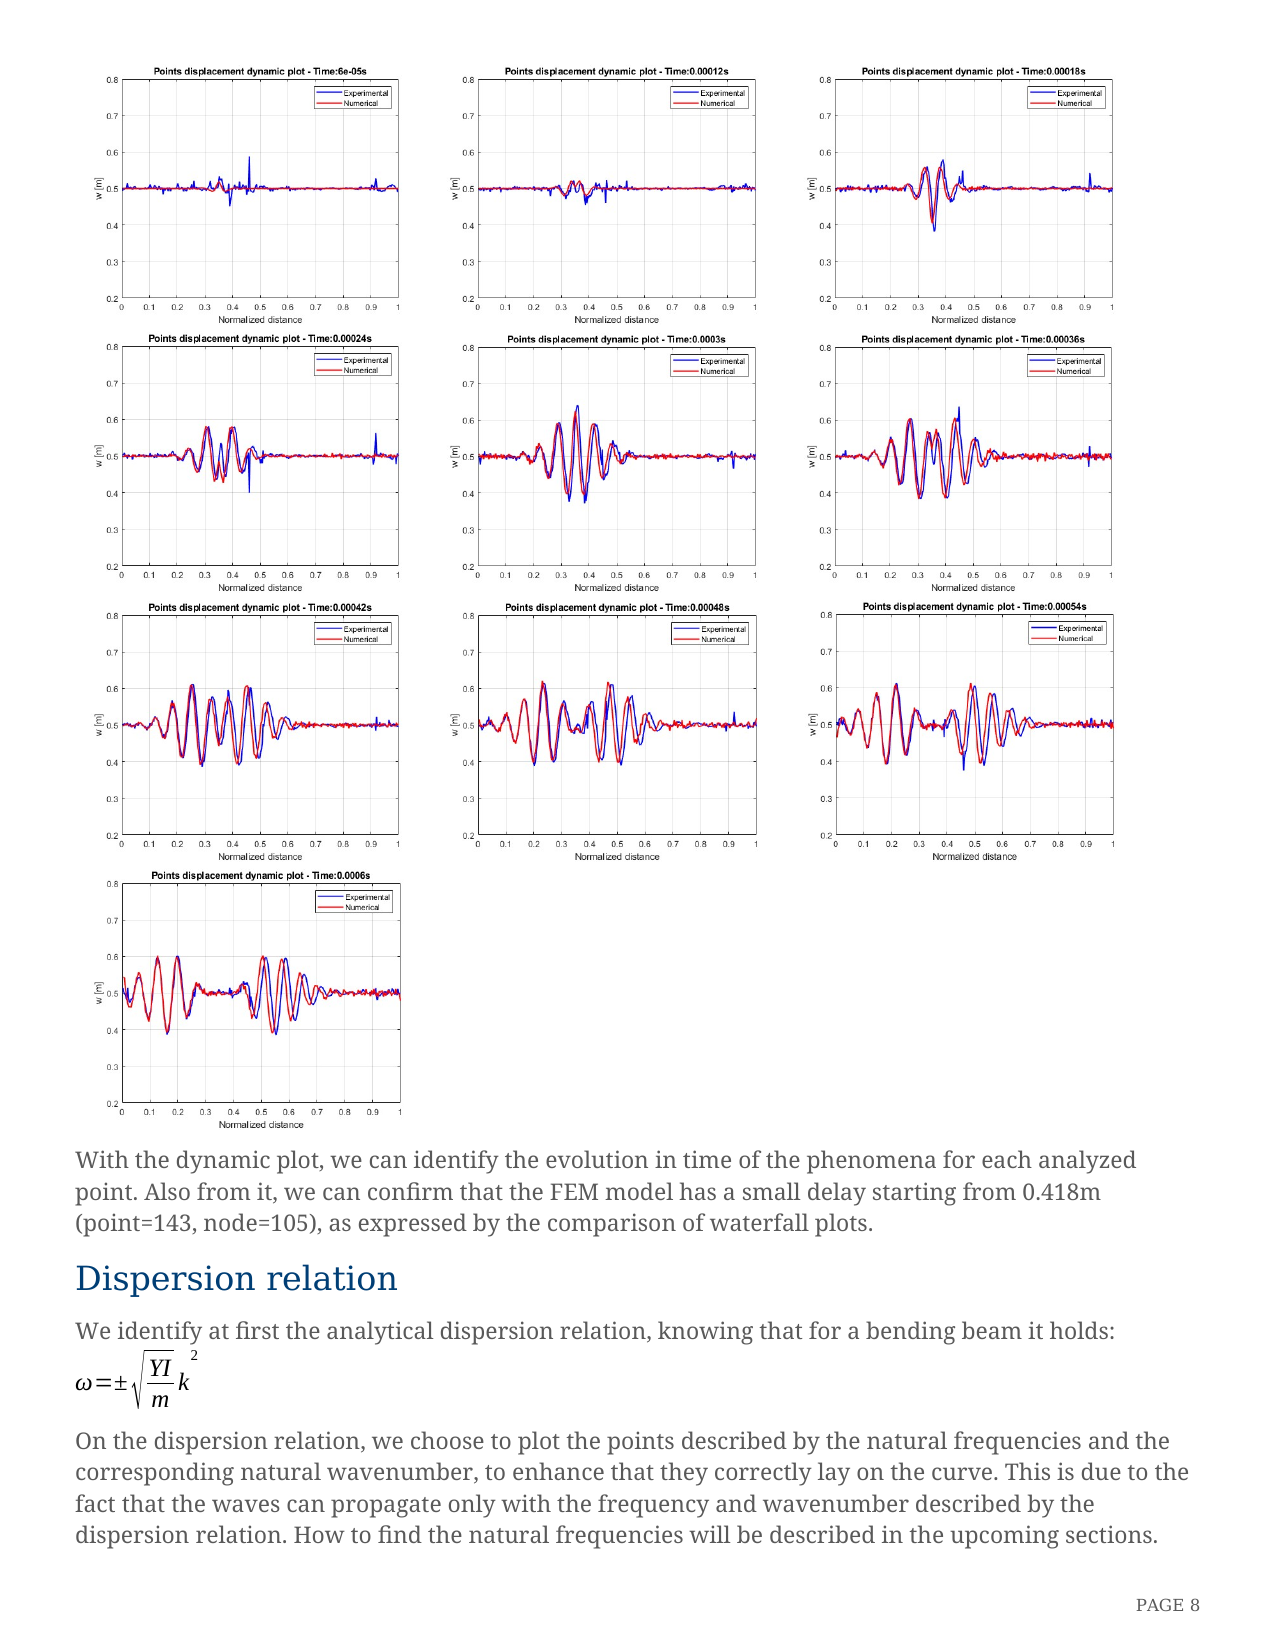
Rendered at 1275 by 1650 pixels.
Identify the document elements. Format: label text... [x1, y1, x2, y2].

subtitle Dispersion relation [75, 1257, 858, 1297]
text On the dispersion relation, we choose to plot the points described by the natural frequencies and the corresponding natural wavenumber, to enhance that they correctly lay on the curve. This is due to the fact that the waves can propagate only with the frequency and wavenumber described by the dispersion relation. How to find the natural frequencies will be described in the upcoming sections. [75, 1425, 1200, 1550]
text With the dynamic plot, we can identify the evolution in time of the phenomena for each analyzed point. Also from it, we can confirm that the FEM model has a small delay starting from 0.418m (point=143, node=105), as expressed by the comparison of waterfall plots. [75, 1144, 1200, 1238]
picture [75, 59, 1147, 1132]
text We identify at first the analytical dispersion relation, knowing that for a bending beam it holds: [75, 1315, 1200, 1412]
